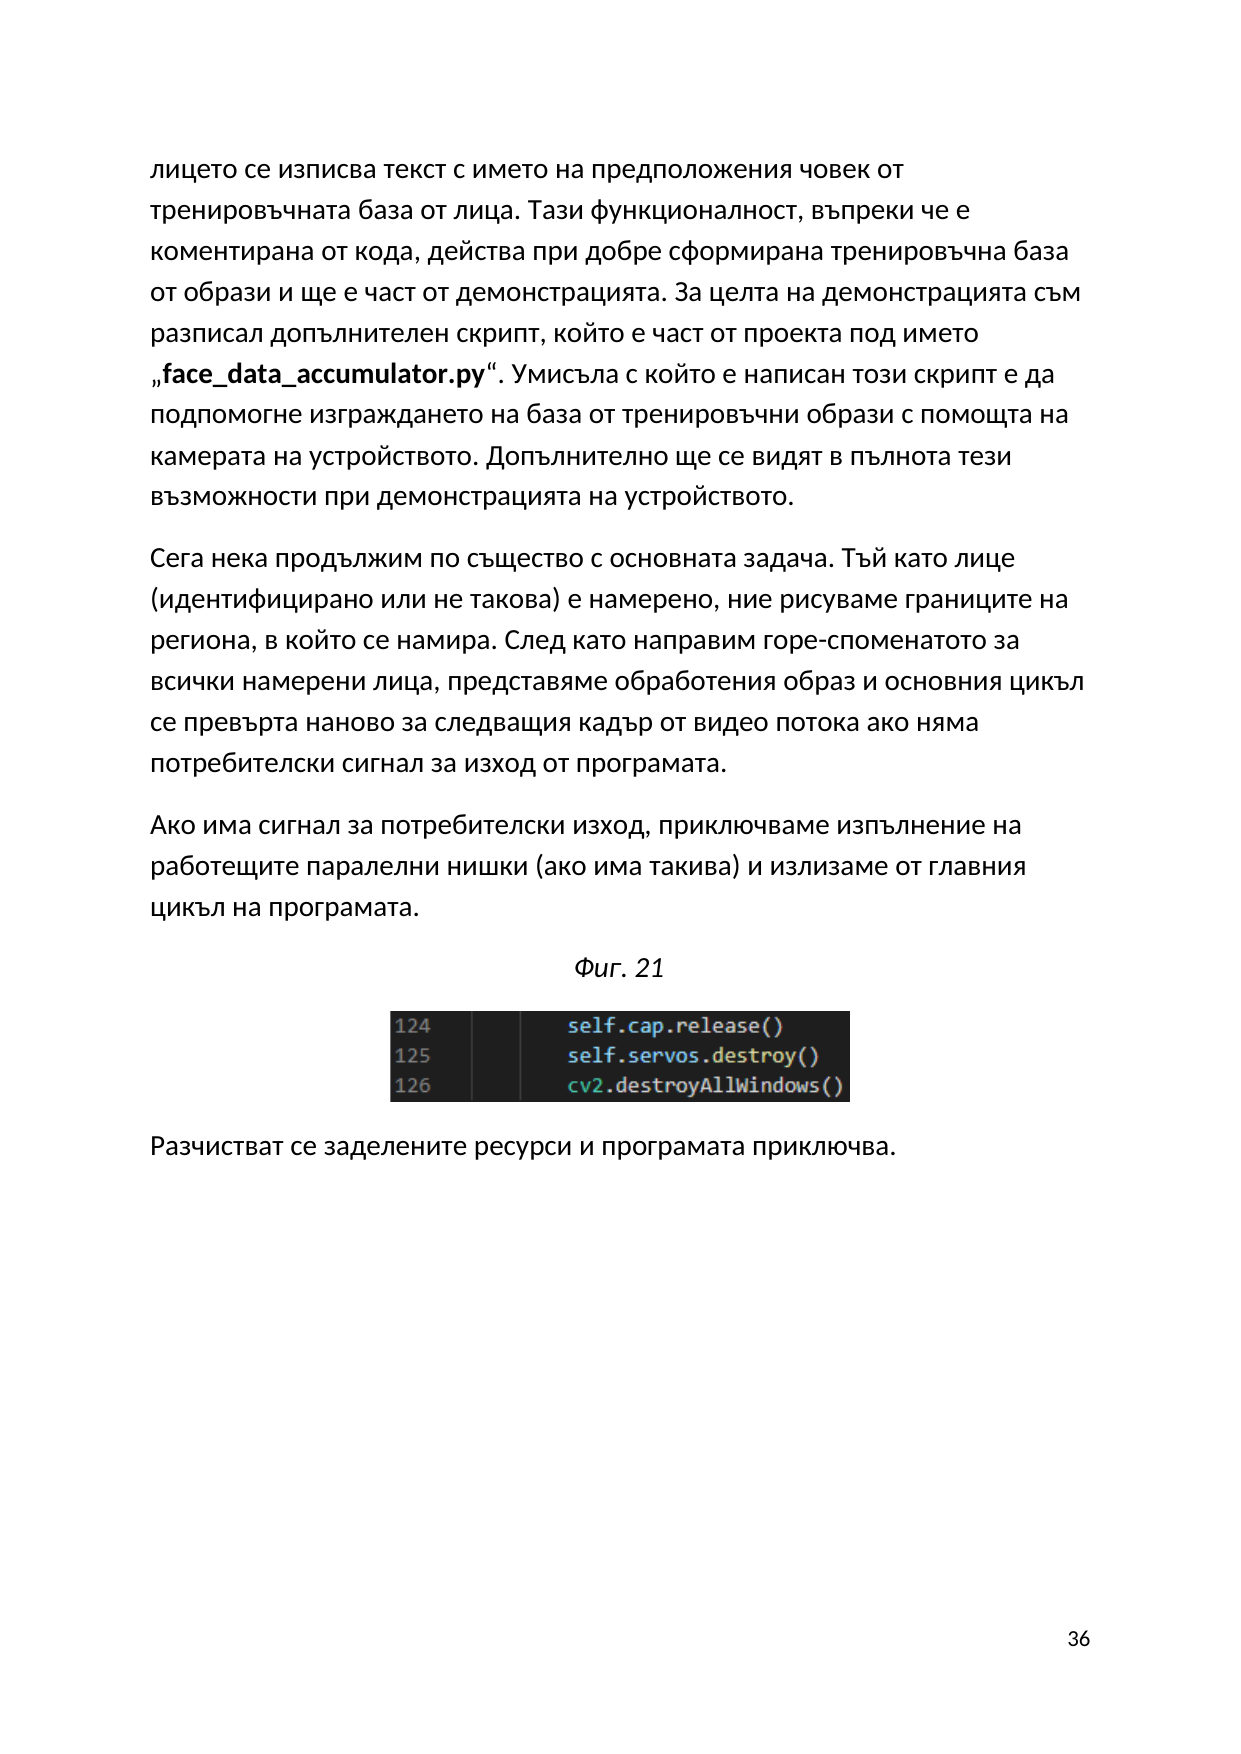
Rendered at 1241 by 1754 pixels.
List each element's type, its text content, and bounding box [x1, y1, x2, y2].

picture [390, 1011, 850, 1102]
text Ако има сигнал за потребителски изход, приключваме изпълнение на работещите паралелни нишки (ако има такива) и излизаме от главния цикъл на програмата. [150, 806, 1090, 923]
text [150, 150, 1090, 513]
text Сега нека продължим по същество с основната задача. Тъй като лице (идентифицирано или не такова) е намерено, ние рисуваме границите на региона, в който се намира. След като направим горе-споменатото за всички намерени лица, представяме обработения образ и основния цикъл се превърта наново за следващия кадър от видео потока ако няма потребителски сигнал за изход от програмата. [150, 539, 1090, 779]
text Разчистват се заделените ресурси и програмата приключва. [150, 1127, 1090, 1162]
text Фиг. 21 [150, 949, 1090, 985]
